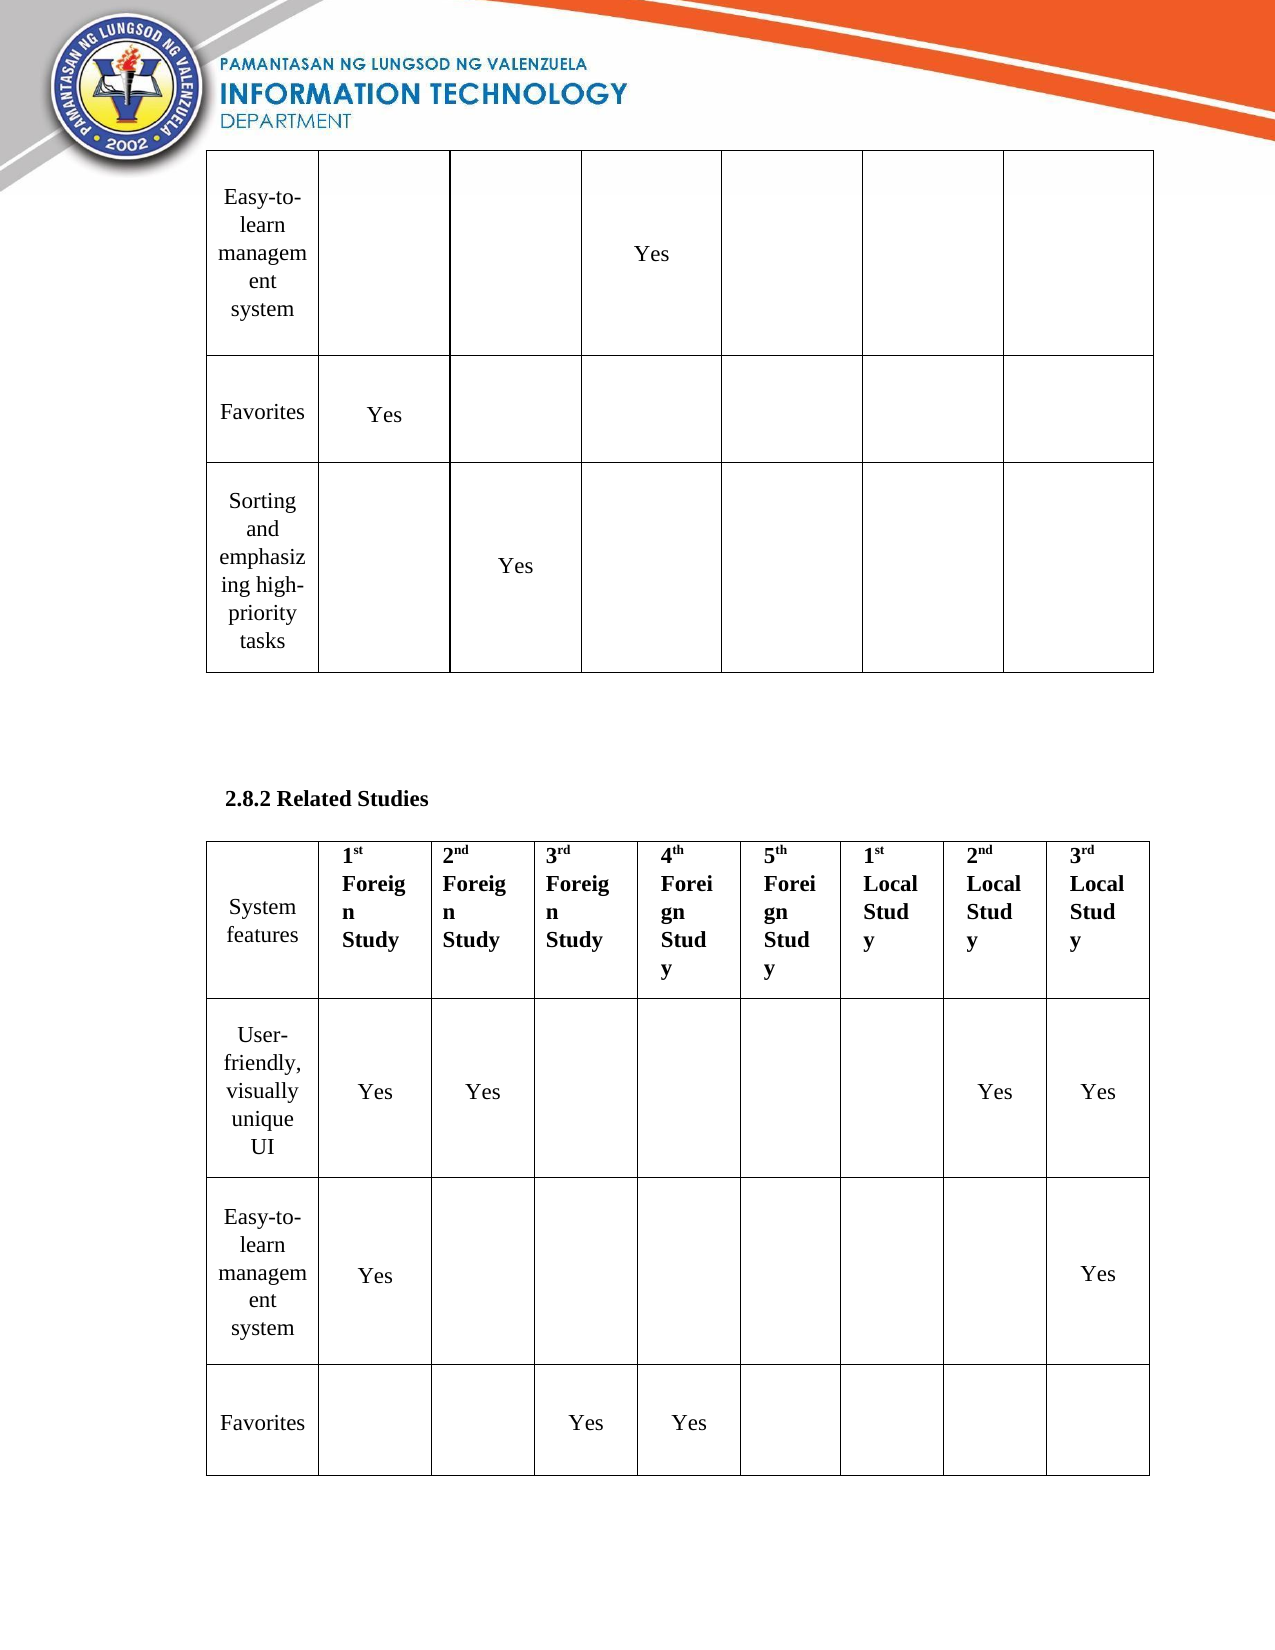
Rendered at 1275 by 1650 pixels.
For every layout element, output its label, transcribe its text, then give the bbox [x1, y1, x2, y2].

table_cell [1004, 151, 1153, 355]
table_cell Sorting and emphasizing high-priority tasks [207, 463, 318, 672]
table_cell [319, 463, 449, 672]
table_cell [863, 463, 1003, 672]
table_header 3rd Foreign Study [535, 842, 637, 998]
table_cell [638, 999, 740, 1177]
table_cell [741, 1365, 840, 1475]
table_cell Yes [638, 1365, 740, 1475]
table_cell Easy-to-learn management system [207, 1178, 318, 1364]
table_cell Yes [319, 1178, 431, 1364]
table_header 2nd Foreign Study [432, 842, 534, 998]
table_cell [582, 356, 721, 462]
table_cell Favorites [207, 356, 318, 462]
table_cell [1004, 356, 1153, 462]
table_cell Yes [1047, 1178, 1149, 1364]
table_cell [582, 463, 721, 672]
table_cell [319, 151, 449, 355]
table_cell [841, 1365, 943, 1475]
table_cell [535, 1178, 637, 1364]
table_cell Yes [319, 356, 449, 462]
table_header 4th Foreign Study [638, 842, 740, 998]
table_header 3rd Local Study [1047, 842, 1149, 998]
table_cell [722, 356, 862, 462]
table_cell [535, 999, 637, 1177]
table_cell Yes [535, 1365, 637, 1475]
table_cell Yes [582, 151, 721, 355]
table_cell [841, 1178, 943, 1364]
table_cell [451, 356, 581, 462]
table_cell [741, 1178, 840, 1364]
table_header 5th Foreign Study [741, 842, 840, 998]
table_cell [863, 151, 1003, 355]
table_cell Yes [432, 999, 534, 1177]
table_cell [944, 1178, 1046, 1364]
table_header 1st Local Study [841, 842, 943, 998]
table_cell Yes [1047, 999, 1149, 1177]
table_cell Easy-to-learn management system [207, 151, 318, 355]
table_header 2nd Local Study [944, 842, 1046, 998]
table_cell [1047, 1365, 1149, 1475]
table_cell [944, 1365, 1046, 1475]
table_cell [319, 1365, 431, 1475]
table_header 1st Foreign Study [319, 842, 431, 998]
table_cell Yes [319, 999, 431, 1177]
table_cell Favorites [207, 1365, 318, 1475]
table_cell Yes [944, 999, 1046, 1177]
picture [0, 0, 1275, 195]
text 2.8.2 Related Studies [225, 785, 1125, 811]
table_cell [722, 151, 862, 355]
table_cell User-friendly, visually unique UI [207, 999, 318, 1177]
table_cell [722, 463, 862, 672]
table_cell [432, 1178, 534, 1364]
table_cell [638, 1178, 740, 1364]
table_cell [741, 999, 840, 1177]
table_cell [451, 151, 581, 355]
table_cell [841, 999, 943, 1177]
table_cell [863, 356, 1003, 462]
table_header System features [207, 842, 318, 998]
table_cell [432, 1365, 534, 1475]
table_cell [1004, 463, 1153, 672]
table_cell Yes [451, 463, 581, 672]
